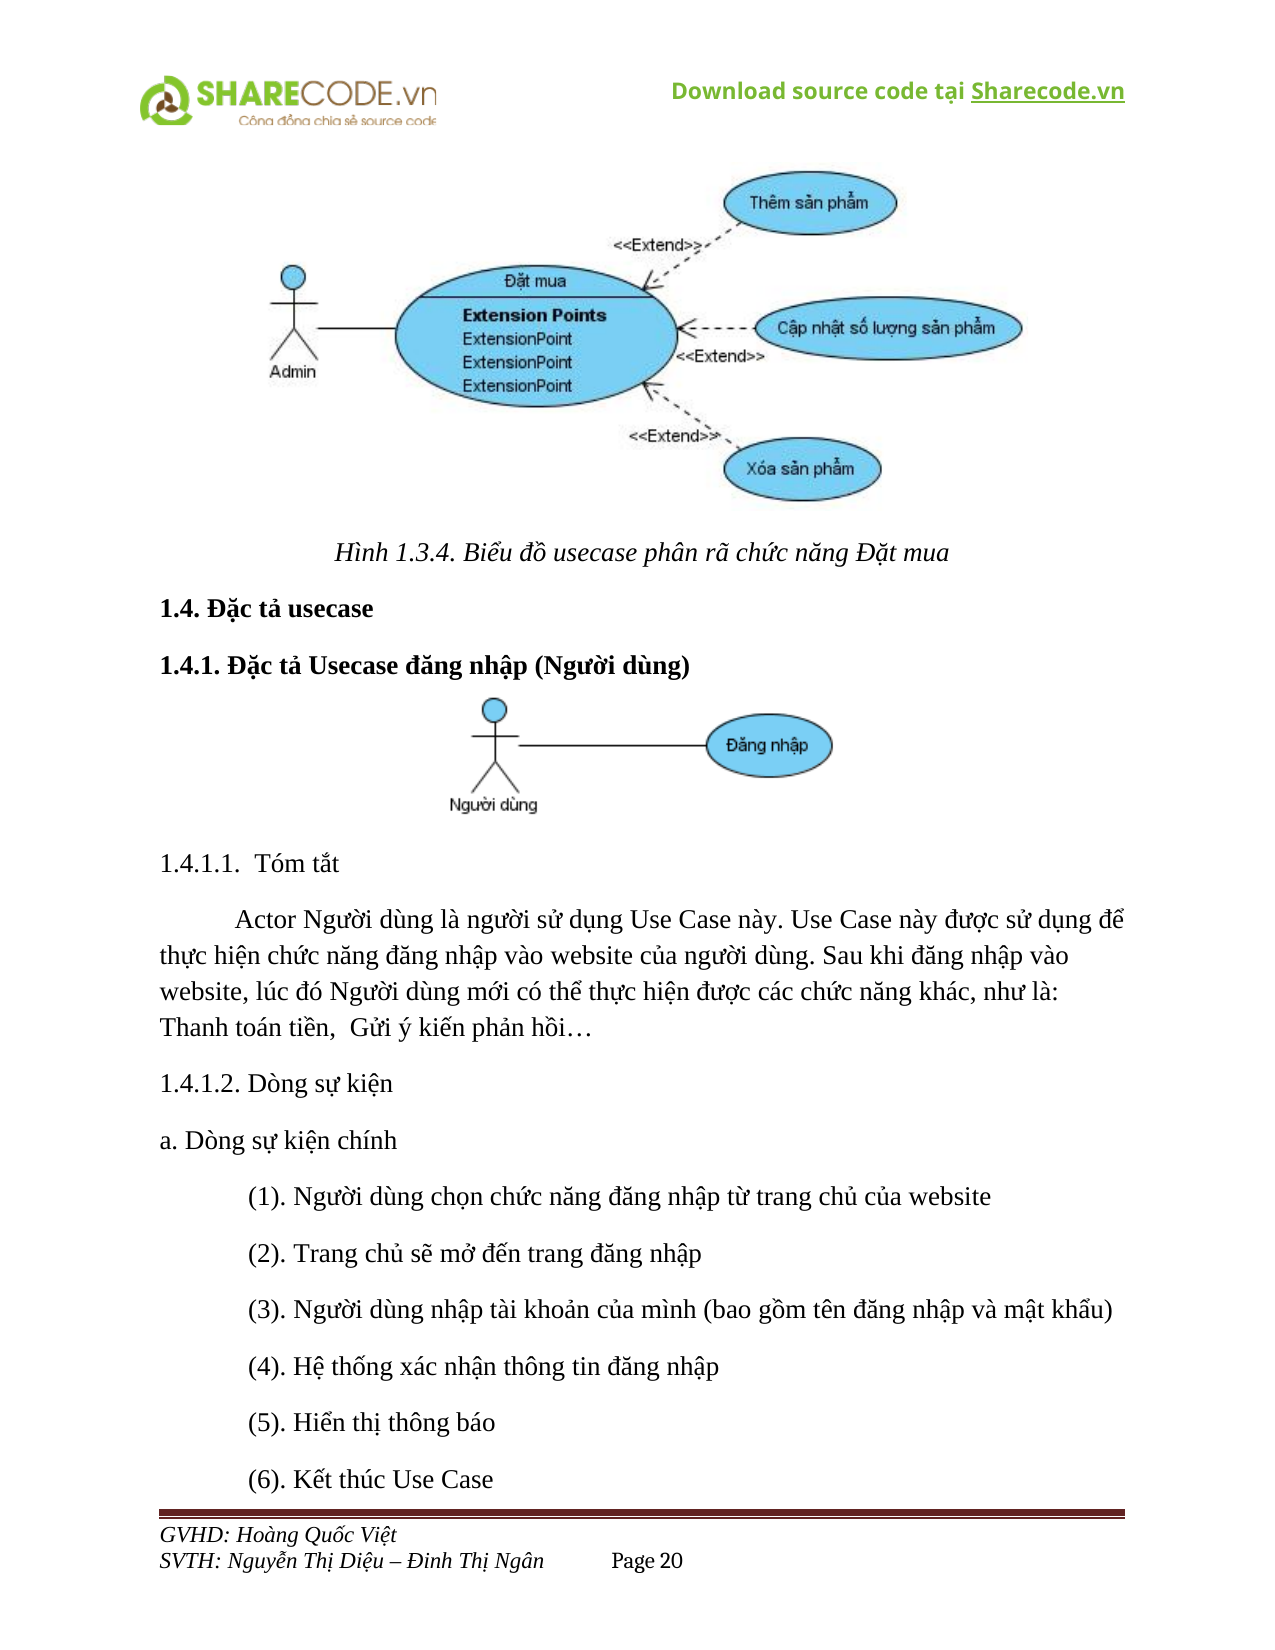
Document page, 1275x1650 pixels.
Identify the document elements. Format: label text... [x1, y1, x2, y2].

text a. Dòng sự kiện chính [159, 1124, 1125, 1155]
text (5). Hiển thị thông báo [159, 1407, 1125, 1438]
text Actor Người dùng là người sử dụng Use Case này. Use Case này được sử dụng để thực hiện chức năng đăng nhập vào website của người dùng. Sau khi đăng nhập vào website, lúc đó Người dùng mới có thể thực hiện được các chức năng khác, như là: Thanh toán tiền, Gửi ý kiến phản hồi… [159, 903, 1125, 1042]
subtitle 1.4. Đặc tả usecase [159, 592, 1125, 623]
text (3). Người dùng nhập tài khoản của mình (bao gồm tên đăng nhập và mật khẩu) [159, 1293, 1125, 1324]
text (2). Trang chủ sẽ mở đến trang đăng nhập [159, 1237, 1125, 1268]
subtitle 1.4.1. Đặc tả Usecase đăng nhập (Người dùng) [159, 649, 1125, 680]
picture [139, 75, 437, 126]
text (6). Kết thúc Use Case [159, 1463, 1125, 1494]
picture [256, 162, 1029, 511]
text (4). Hệ thống xác nhận thông tin đăng nhập [159, 1350, 1125, 1381]
text (1). Người dùng chọn chức năng đăng nhập từ trang chủ của website [159, 1180, 1125, 1211]
text Hình 1.3.4. Biểu đồ usecase phân rã chức năng Đặt mua [159, 536, 1125, 567]
text 1.4.1.2. Dòng sự kiện [159, 1067, 1125, 1098]
text 1.4.1.1. Tóm tắt [159, 847, 1125, 878]
picture [440, 684, 844, 822]
